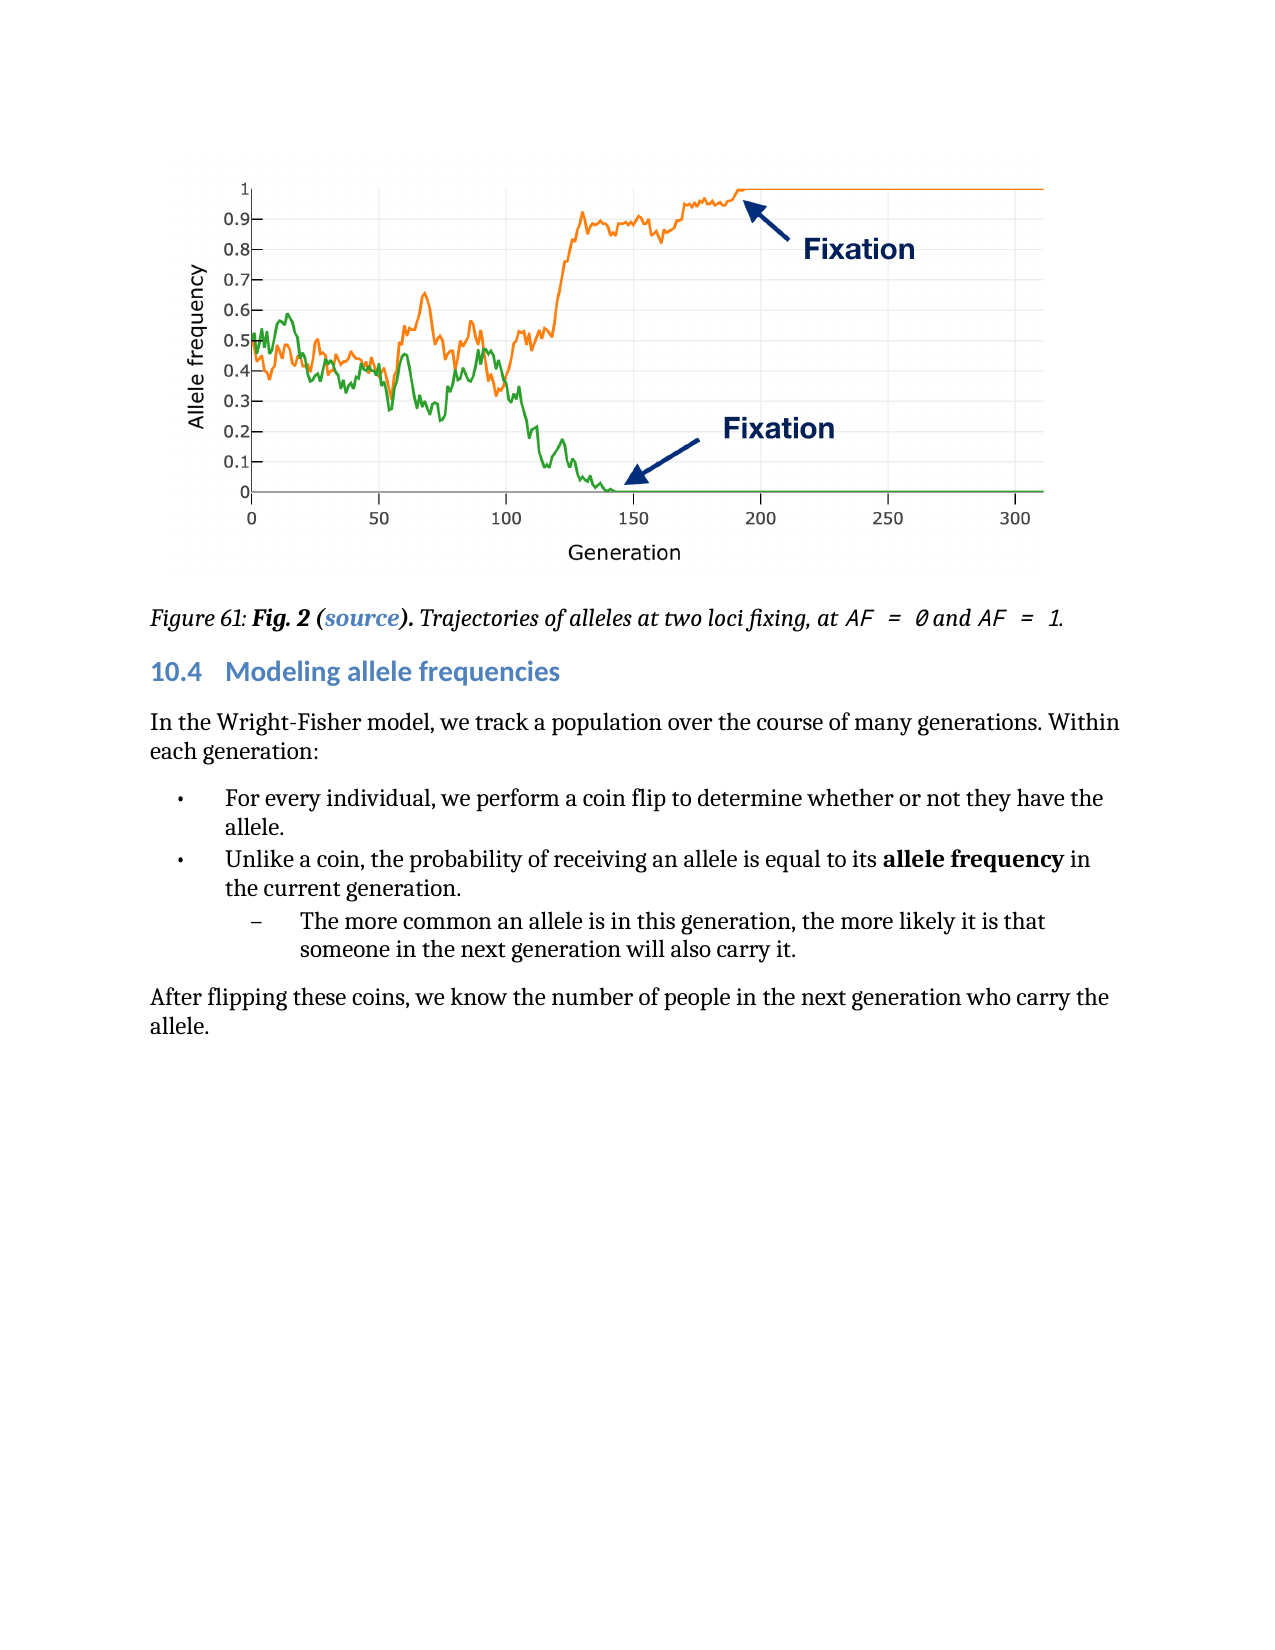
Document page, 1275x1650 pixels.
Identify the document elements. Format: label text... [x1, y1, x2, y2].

subtitle 10.4 Modeling allele frequencies [150, 653, 1125, 689]
list Unlike a coin, the probability of receiving an allele is equal to its allele frequency in the current generation. [175, 845, 1125, 903]
list The more common an allele is in this generation, the more likely it is that someone in the next generation will also carry it. [250, 907, 1125, 964]
picture [168, 150, 1044, 581]
text After flipping these coins, we know the number of people in the next generation who carry the allele. [150, 983, 1125, 1040]
text In the Wright-Fisher model, we track a population over the course of many generations. Within each generation: [150, 708, 1125, 765]
list For every individual, we perform a coin flip to determine whether or not they have the allele. [175, 784, 1125, 842]
